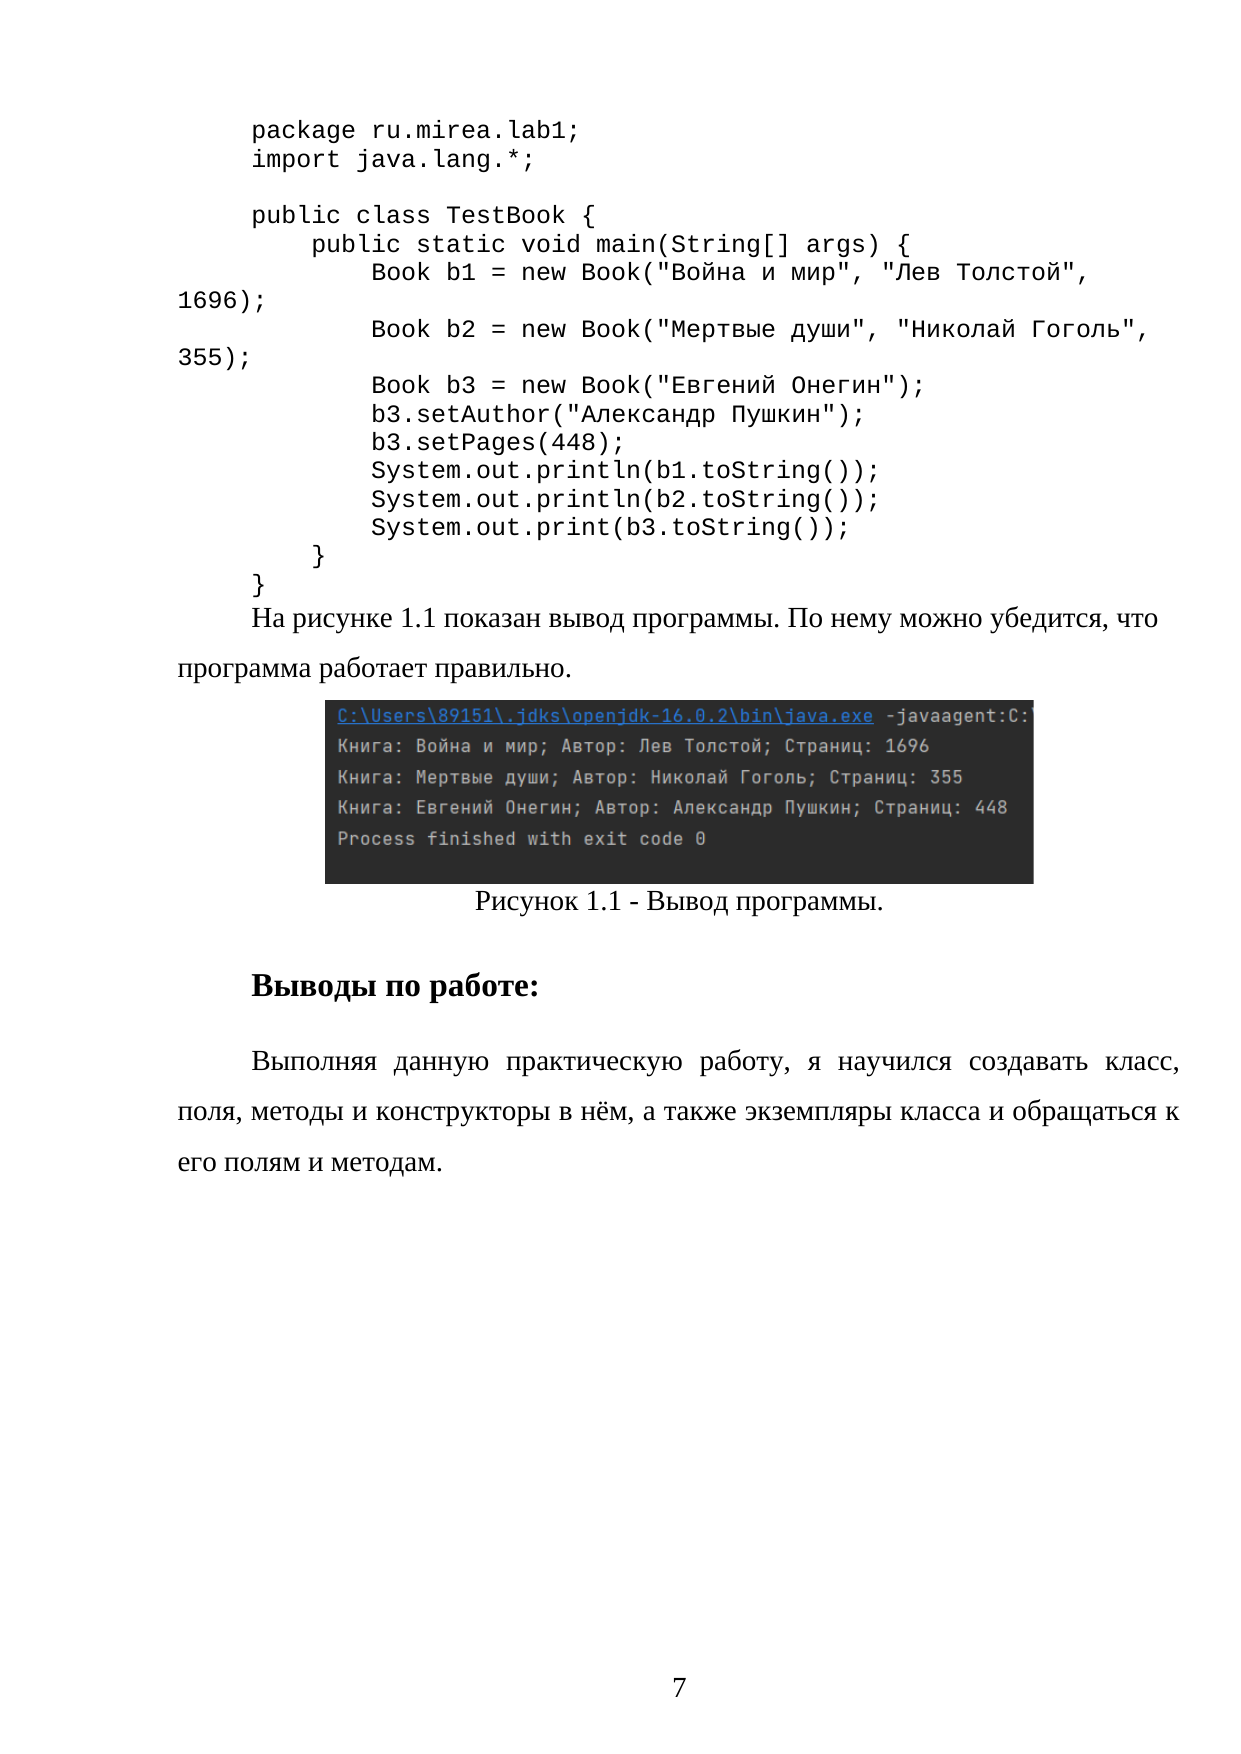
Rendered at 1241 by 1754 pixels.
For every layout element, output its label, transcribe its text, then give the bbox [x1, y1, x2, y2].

picture [325, 700, 1034, 884]
text b3.setPages(448); [177, 430, 1181, 458]
text import java.lang.*; [177, 146, 1181, 175]
text System.out.print(b3.toString()); [177, 515, 1181, 543]
text System.out.println(b1.toString()); [177, 458, 1181, 486]
text Выполняя данную практическую работу, я научился создавать класс, поля, методы и конструкторы в нём, а также экземпляры класса и обращаться к его полям и методам. [177, 1043, 1181, 1177]
text } [177, 543, 1181, 571]
text b3.setAuthor("Александр Пушкин"); [177, 401, 1181, 430]
text } [177, 571, 1181, 600]
text Выводы по работе: [251, 965, 1181, 1003]
text Рисунок 1.1 - Вывод программы. [177, 883, 1181, 917]
text Book b2 = new Book("Мертвые души", "Николай Гоголь", 355); [177, 316, 1181, 373]
text Book b3 = new Book("Евгений Онегин"); [177, 373, 1181, 401]
text package ru.mirea.lab1; [177, 118, 1181, 146]
text System.out.println(b2.toString()); [177, 486, 1181, 515]
text Book b1 = new Book("Война и мир", "Лев Толстой", 1696); [177, 260, 1181, 316]
text На рисунке 1.1 показан вывод программы. По нему можно убедится, что программа работает правильно. [177, 600, 1181, 684]
text public class TestBook { [177, 203, 1181, 231]
text public static void main(String[] args) { [177, 231, 1181, 260]
